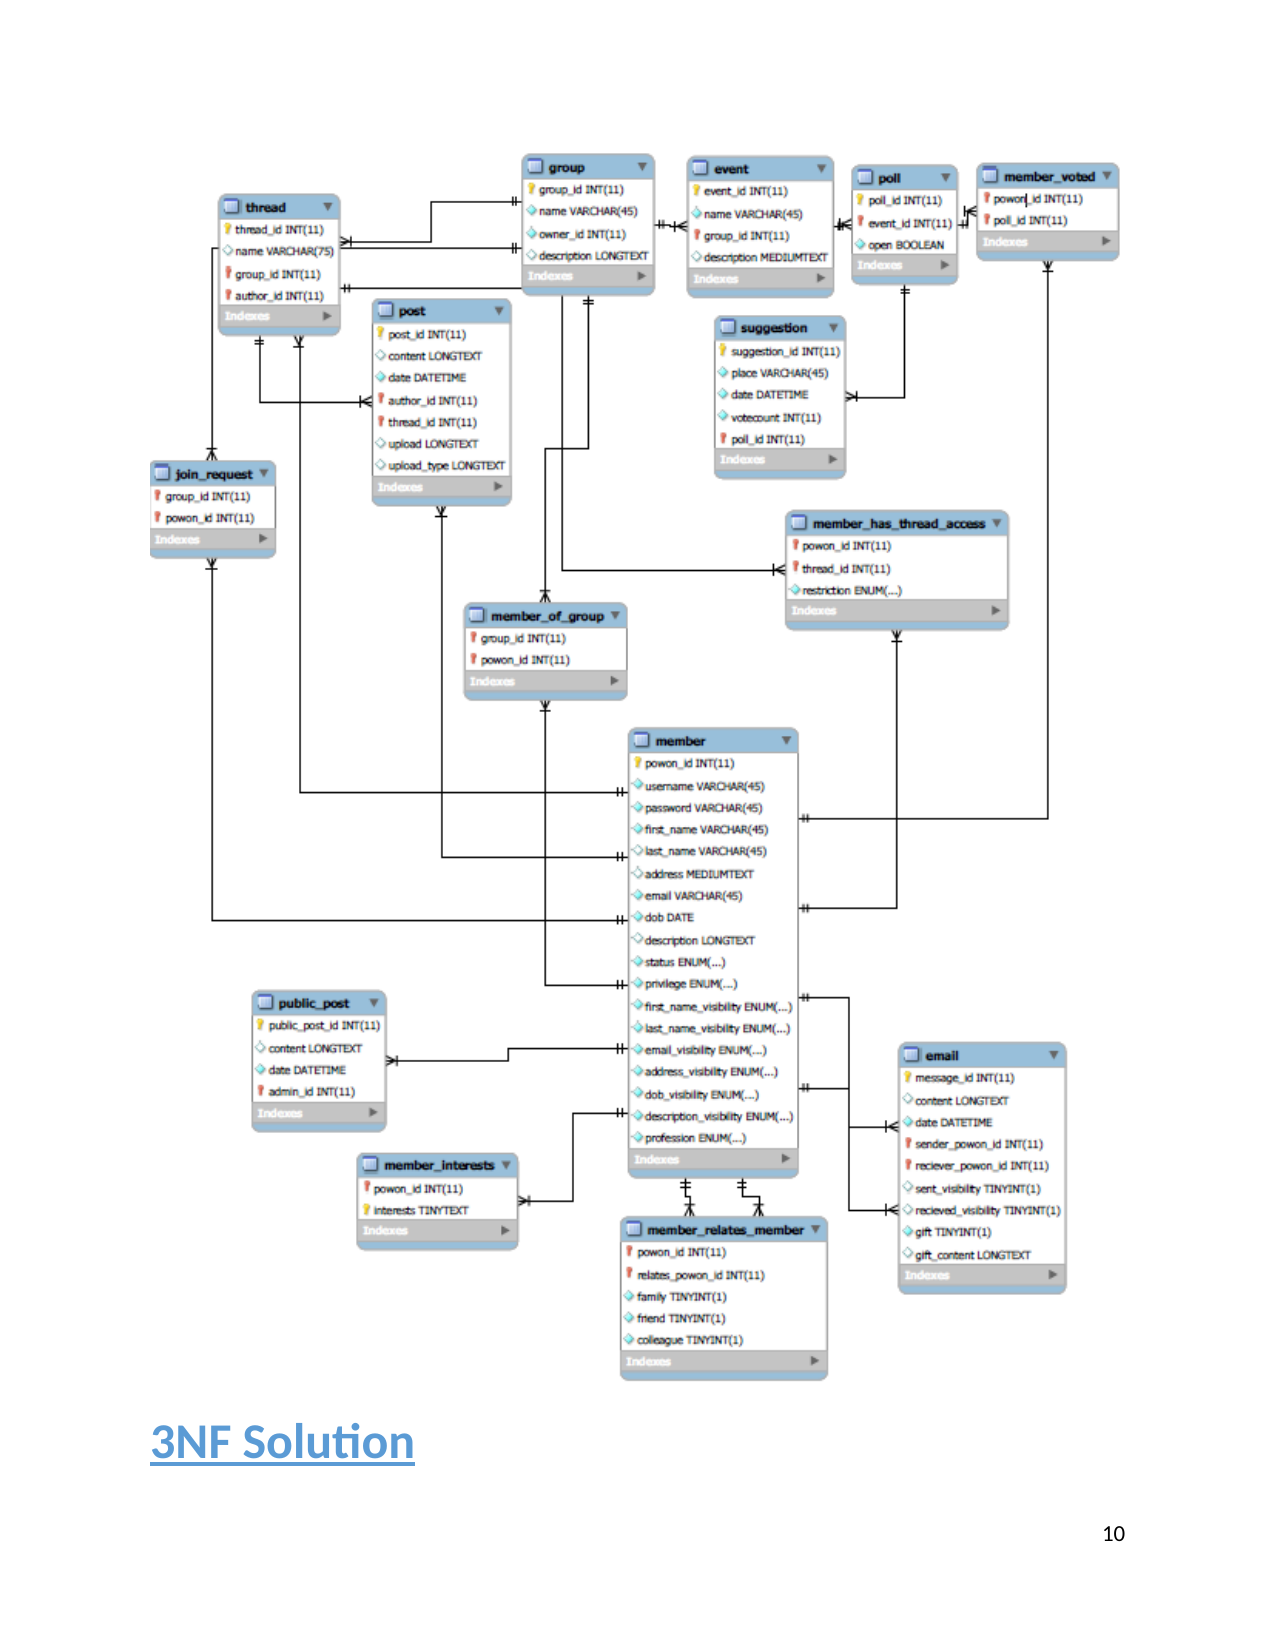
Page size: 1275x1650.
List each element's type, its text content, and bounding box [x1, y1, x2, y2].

picture [150, 150, 1125, 1392]
text 3NF Solution [150, 1410, 1125, 1471]
